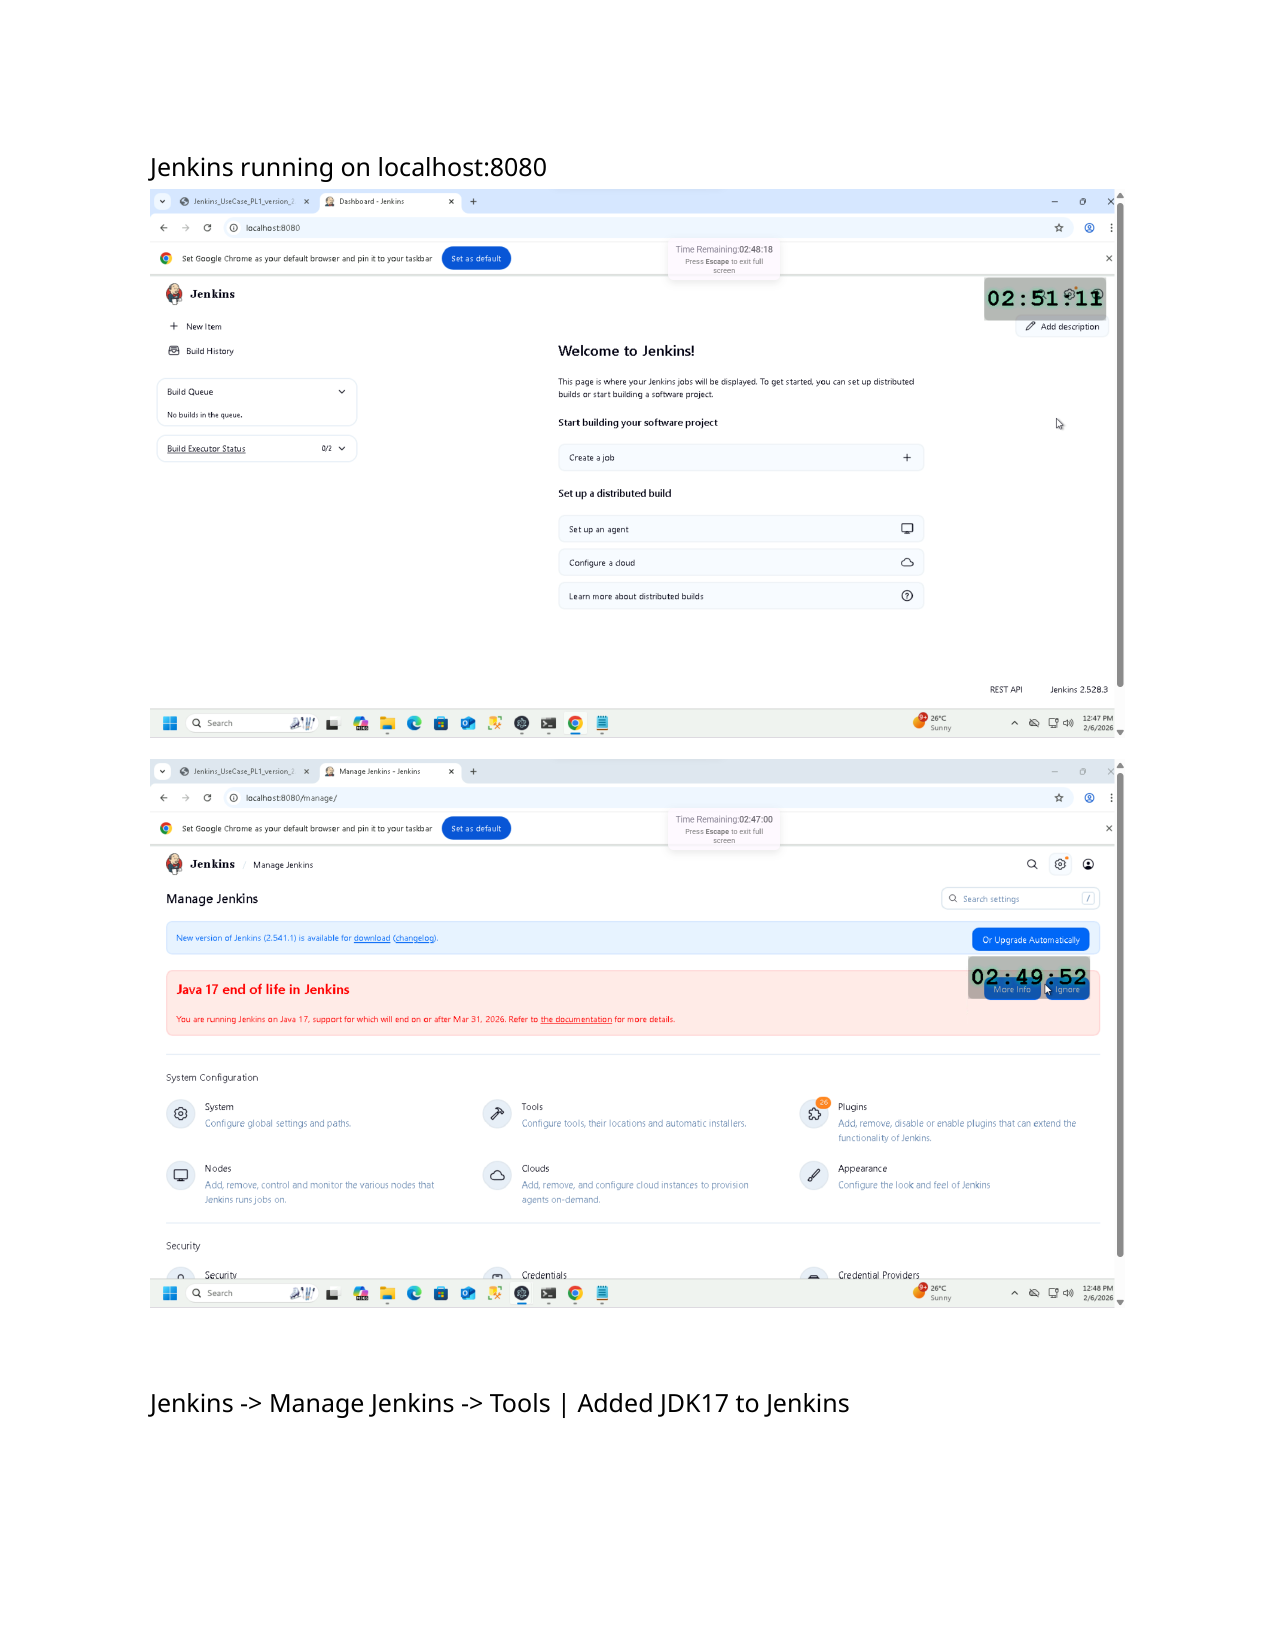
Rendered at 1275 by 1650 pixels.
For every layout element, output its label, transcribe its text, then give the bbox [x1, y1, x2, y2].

text Jenkins running on localhost:8080 [150, 150, 1125, 189]
picture [150, 189, 1125, 738]
picture [150, 759, 1125, 1308]
text Jenkins -> Manage Jenkins -> Tools | Added JDK17 to Jenkins [150, 1385, 1125, 1459]
